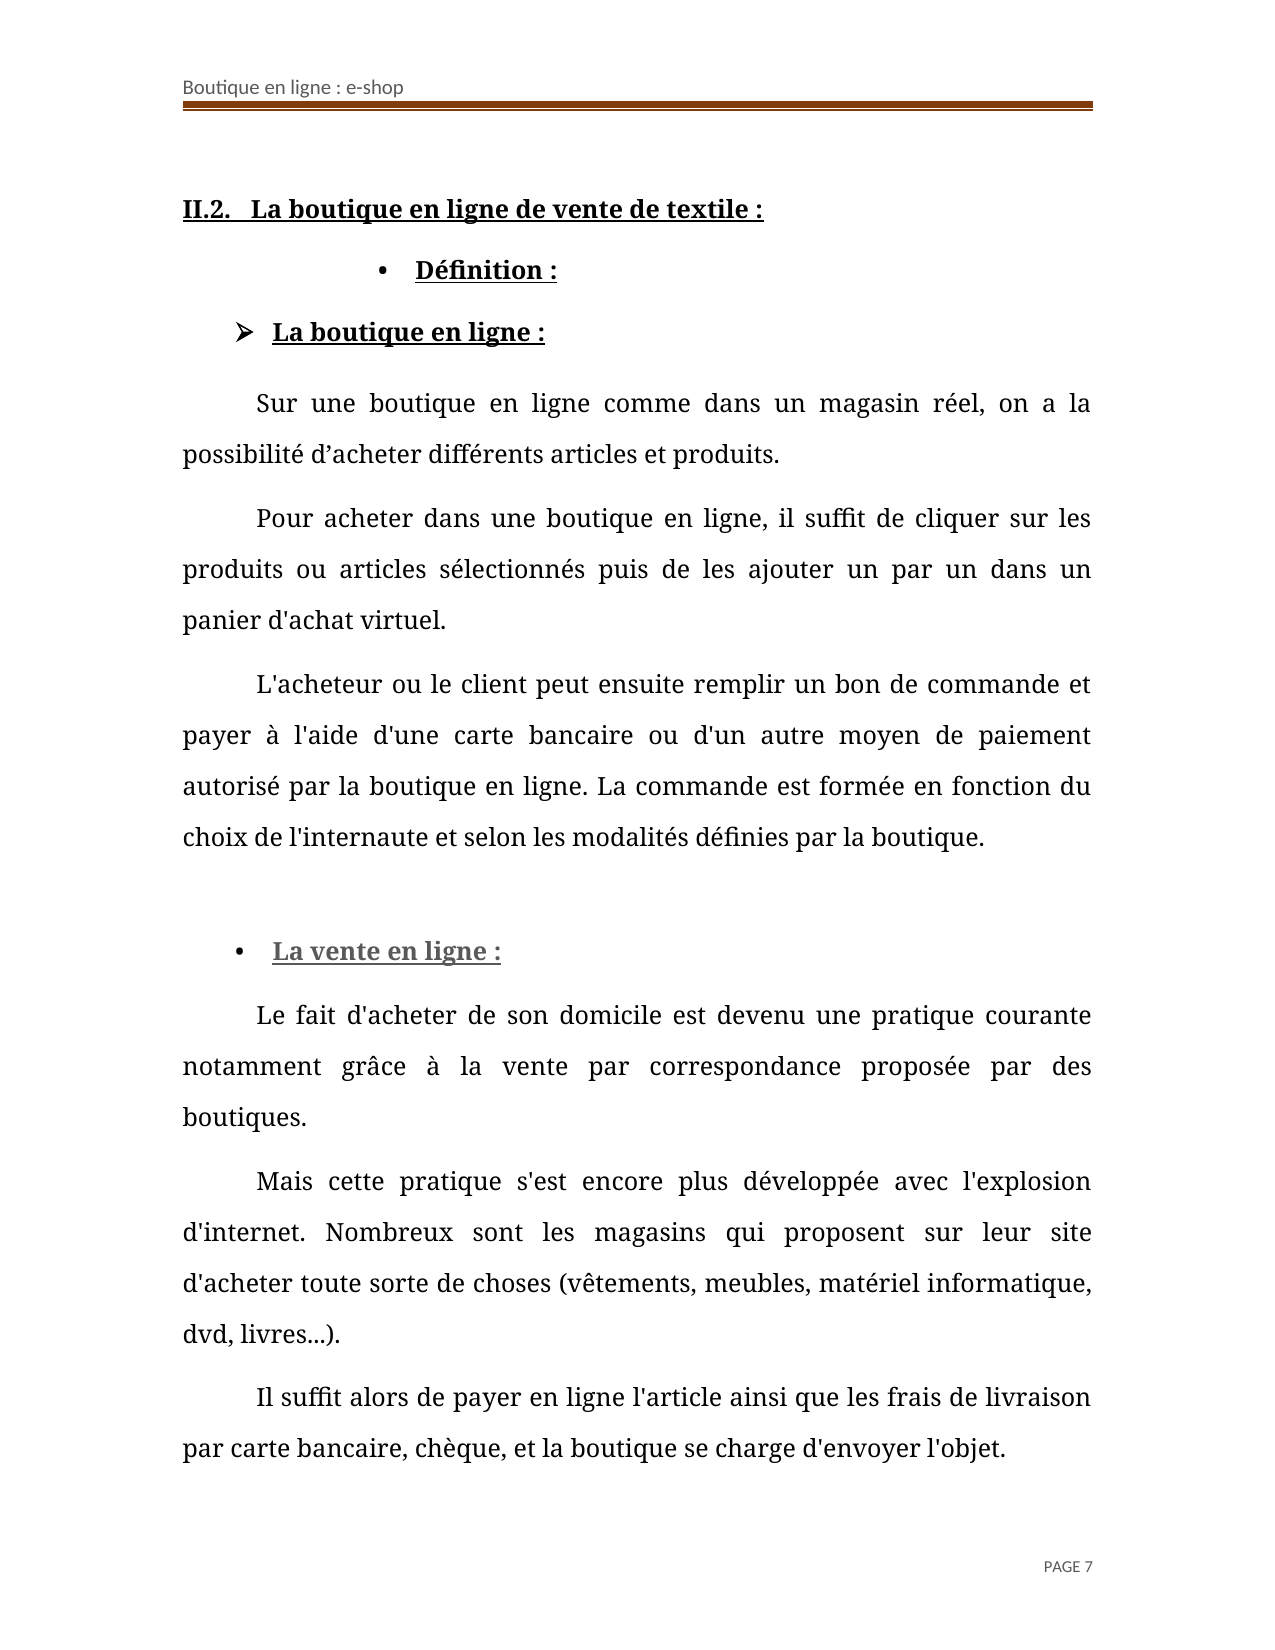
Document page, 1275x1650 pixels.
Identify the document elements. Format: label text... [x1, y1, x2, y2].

text II.2. La boutique en ligne de vente de textile : [182, 191, 1093, 225]
text L'acheteur ou le client peut ensuite remplir un bon de commande et payer à l'aide d'une carte bancaire ou d'un autre moyen de paiement autorisé par la boutique en ligne. La commande est formée en fonction du choix de l'internaute et selon les modalités définies par la boutique. [182, 666, 1093, 853]
list La vente en ligne : [235, 934, 1093, 968]
list Définition : [378, 253, 1093, 287]
list La boutique en ligne : [235, 314, 1093, 348]
text Pour acheter dans une boutique en ligne, il suffit de cliquer sur les produits ou articles sélectionnés puis de les ajouter un par un dans un panier d'achat virtuel. [182, 501, 1093, 637]
text Le fait d'acheter de son domicile est devenu une pratique courante notamment grâce à la vente par correspondance proposée par des boutiques. [182, 997, 1093, 1134]
text Mais cette pratique s'est encore plus développée avec l'explosion d'internet. Nombreux sont les magasins qui proposent sur leur site d'acheter toute sorte de choses (vêtements, meubles, matériel informatique, dvd, livres...). [182, 1163, 1093, 1350]
text Il suffit alors de payer en ligne l'article ainsi que les frais de livraison par carte bancaire, chèque, et la boutique se charge d'envoyer l'objet. [182, 1380, 1093, 1465]
text Sur une boutique en ligne comme dans un magasin réel, on a la possibilité d’acheter différents articles et produits. [182, 386, 1093, 471]
